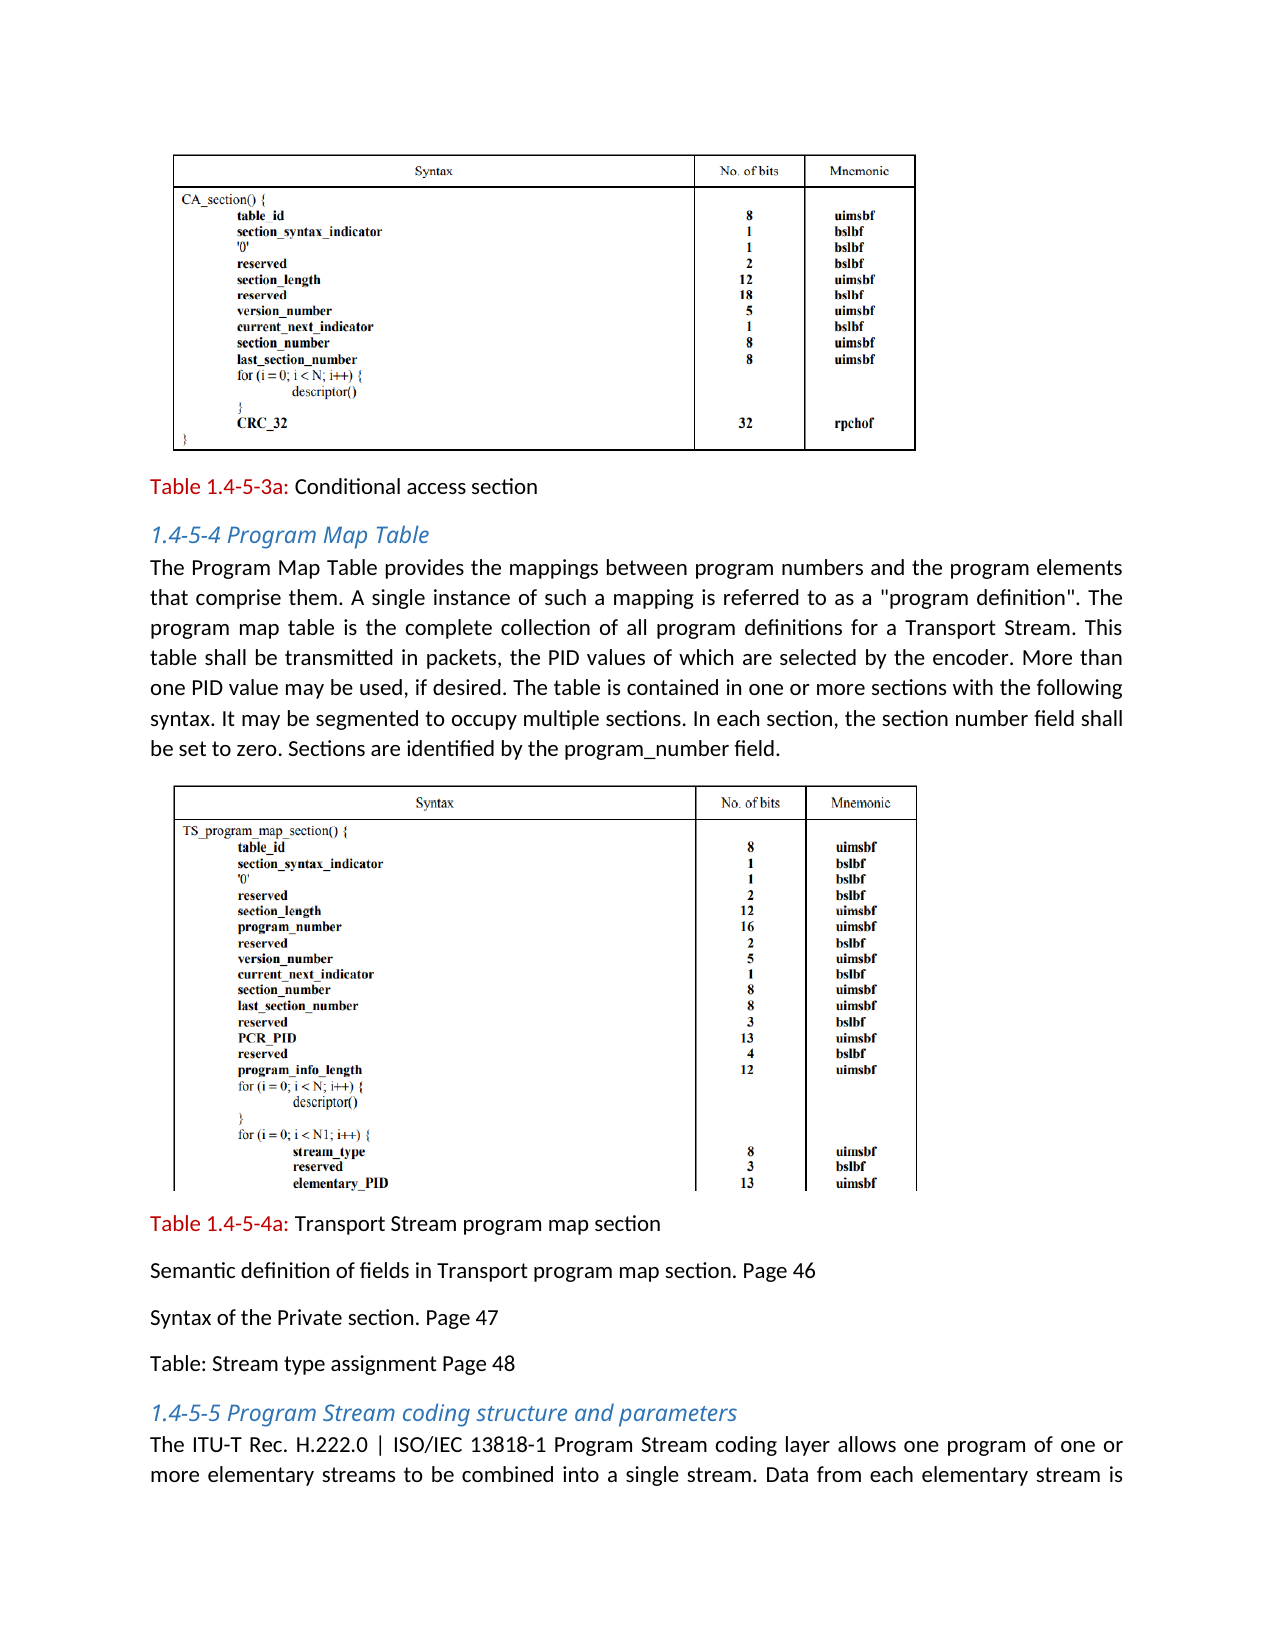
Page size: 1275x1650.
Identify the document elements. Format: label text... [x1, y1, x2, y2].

text Semantic definition of fields in Transport program map section. Page 46 [150, 1256, 1125, 1284]
text Syntax of the Private section. Page 47 [150, 1303, 1125, 1331]
text Table: Stream type assignment Page 48 [150, 1349, 1125, 1378]
text Table 1.4-5-3a: Conditional access section [150, 472, 1125, 500]
subtitle 1.4-5-4 Program Map Table [150, 519, 1125, 550]
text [150, 1430, 1125, 1488]
subtitle 1.4-5-5 Program Stream coding structure and parameters [150, 1396, 1125, 1428]
text Table 1.4-5-4a: Transport Stream program map section [150, 1209, 1125, 1237]
text The Program Map Table provides the mappings between program numbers and the program elements that comprise them. A single instance of such a mapping is referred to as a "program definition". The program map table is the complete collection of all program definitions for a Transport Stream. This table shall be transmitted in packets, the PID values of which are selected by the encoder. More than one PID value may be used, if desired. The table is contained in one or more sections with the following syntax. It may be segmented to occupy multiple sections. In each section, the section number field shall be set to zero. Sections are identified by the program_number field. [150, 553, 1125, 762]
